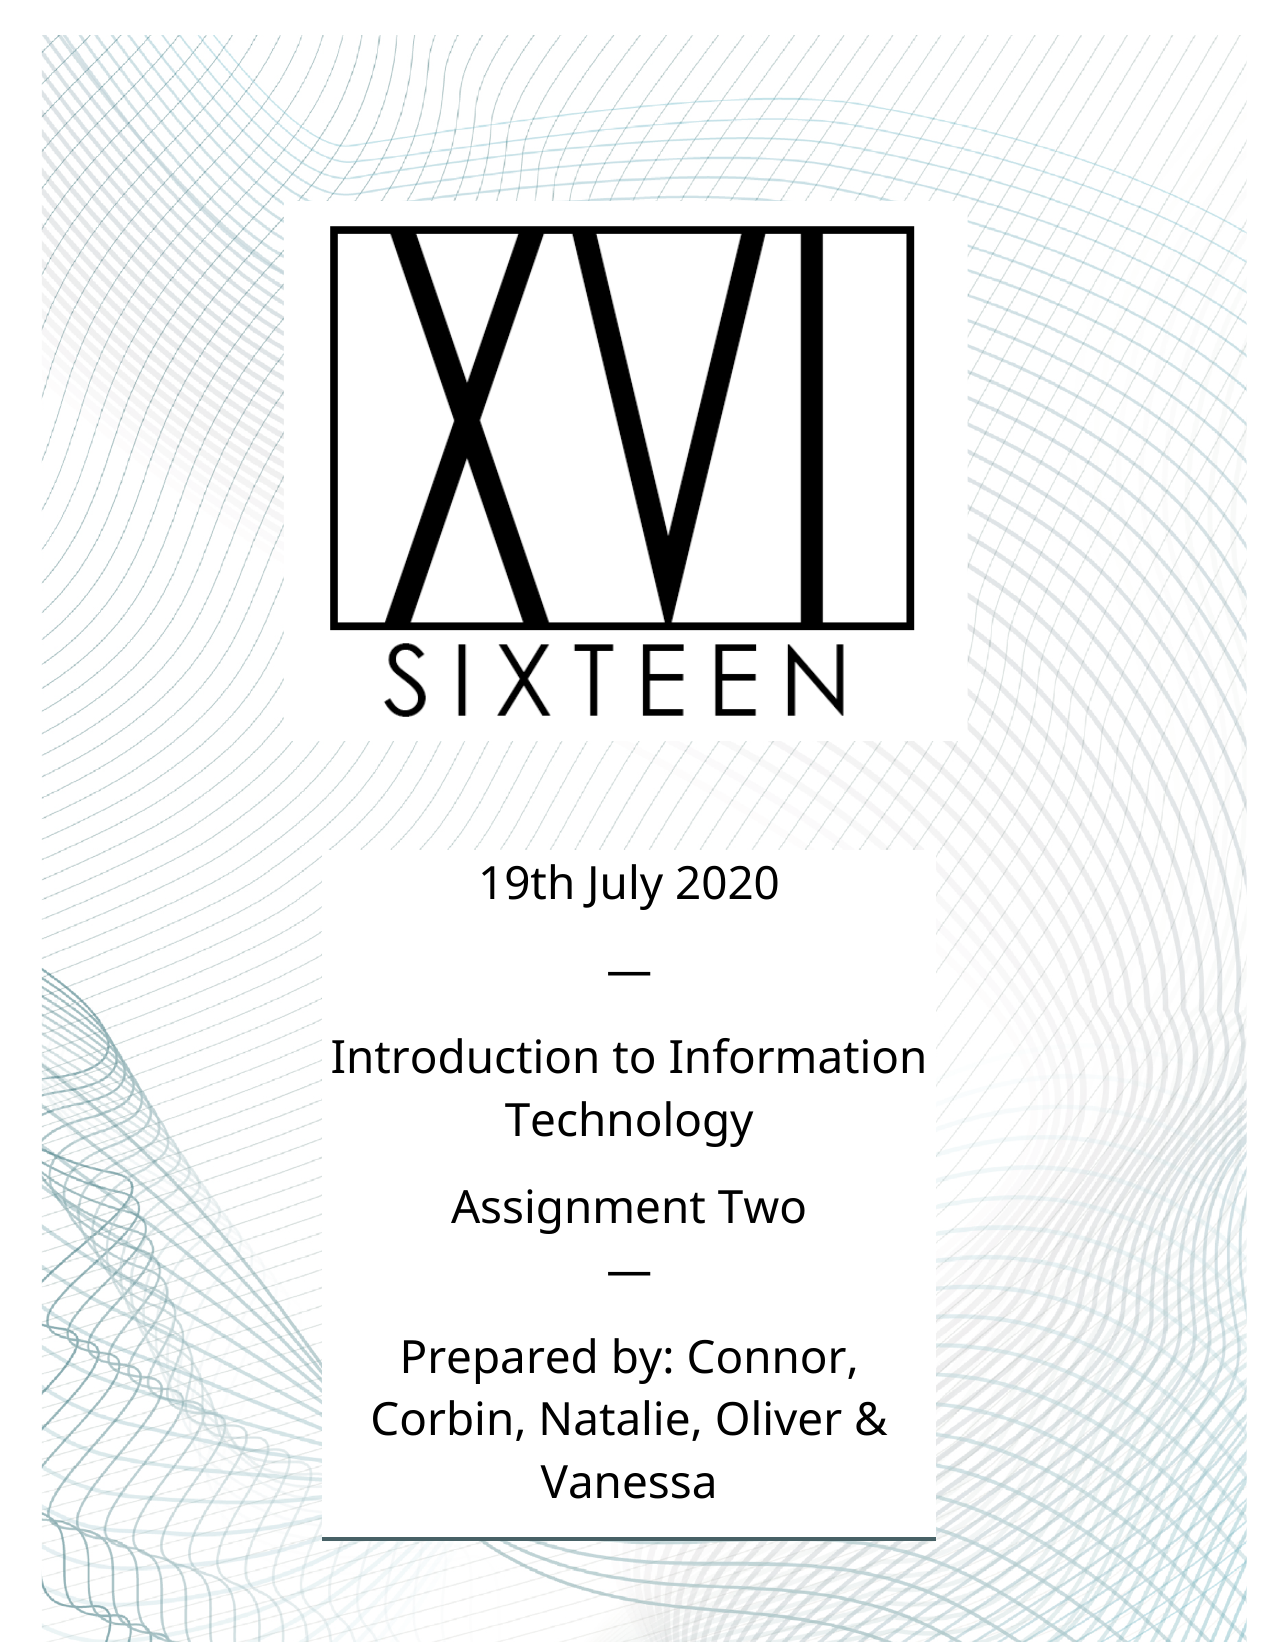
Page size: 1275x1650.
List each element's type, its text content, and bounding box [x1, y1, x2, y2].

table_header [936, 850, 1181, 1537]
picture [41, 35, 1247, 1642]
table_header 19th July 2020 Introduction to Information Technology Assignment Two Prepared by: Connor, Corbin, Natalie, Oliver & Vanessa [322, 850, 936, 1537]
